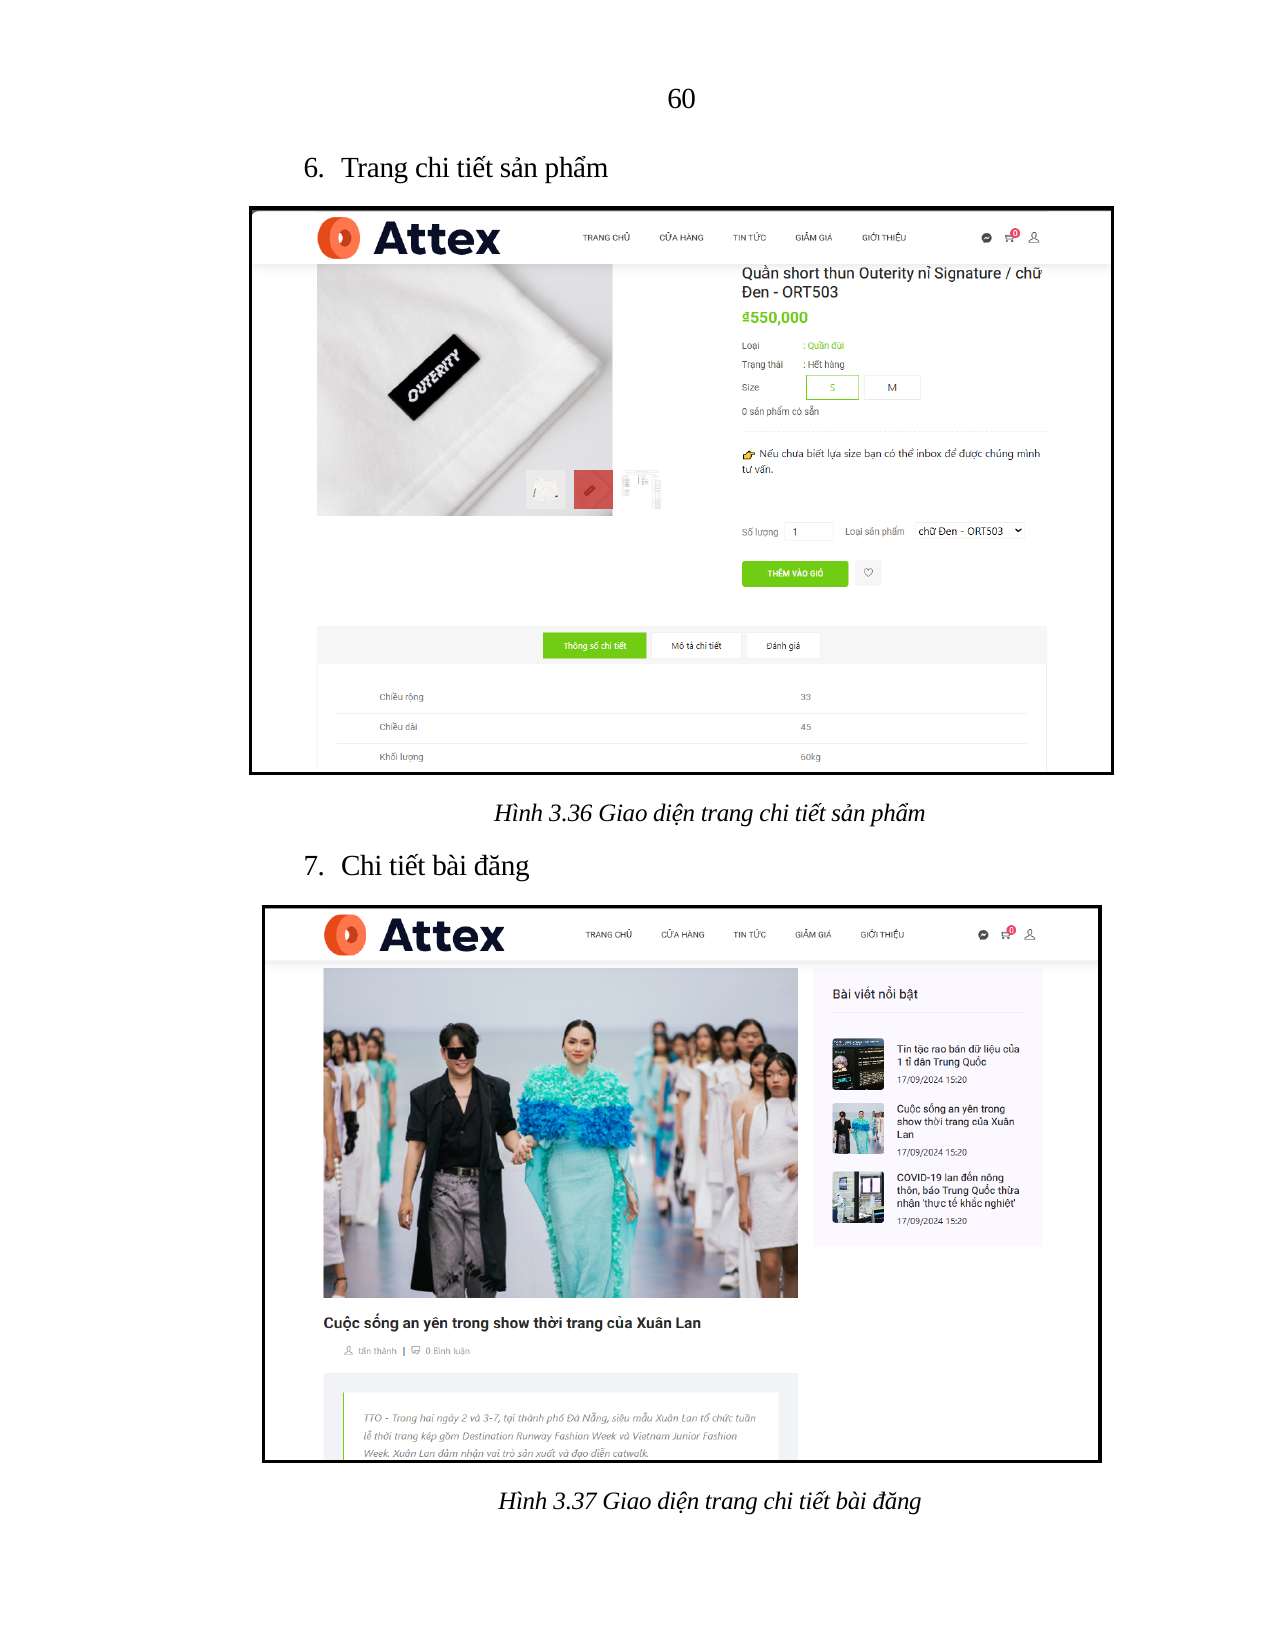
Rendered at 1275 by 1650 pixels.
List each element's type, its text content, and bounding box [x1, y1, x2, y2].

list Trang chi tiết sản phẩm [303, 150, 1156, 183]
picture [252, 210, 1111, 772]
picture [265, 908, 1098, 1460]
list Chi tiết bài đăng [303, 848, 1156, 882]
